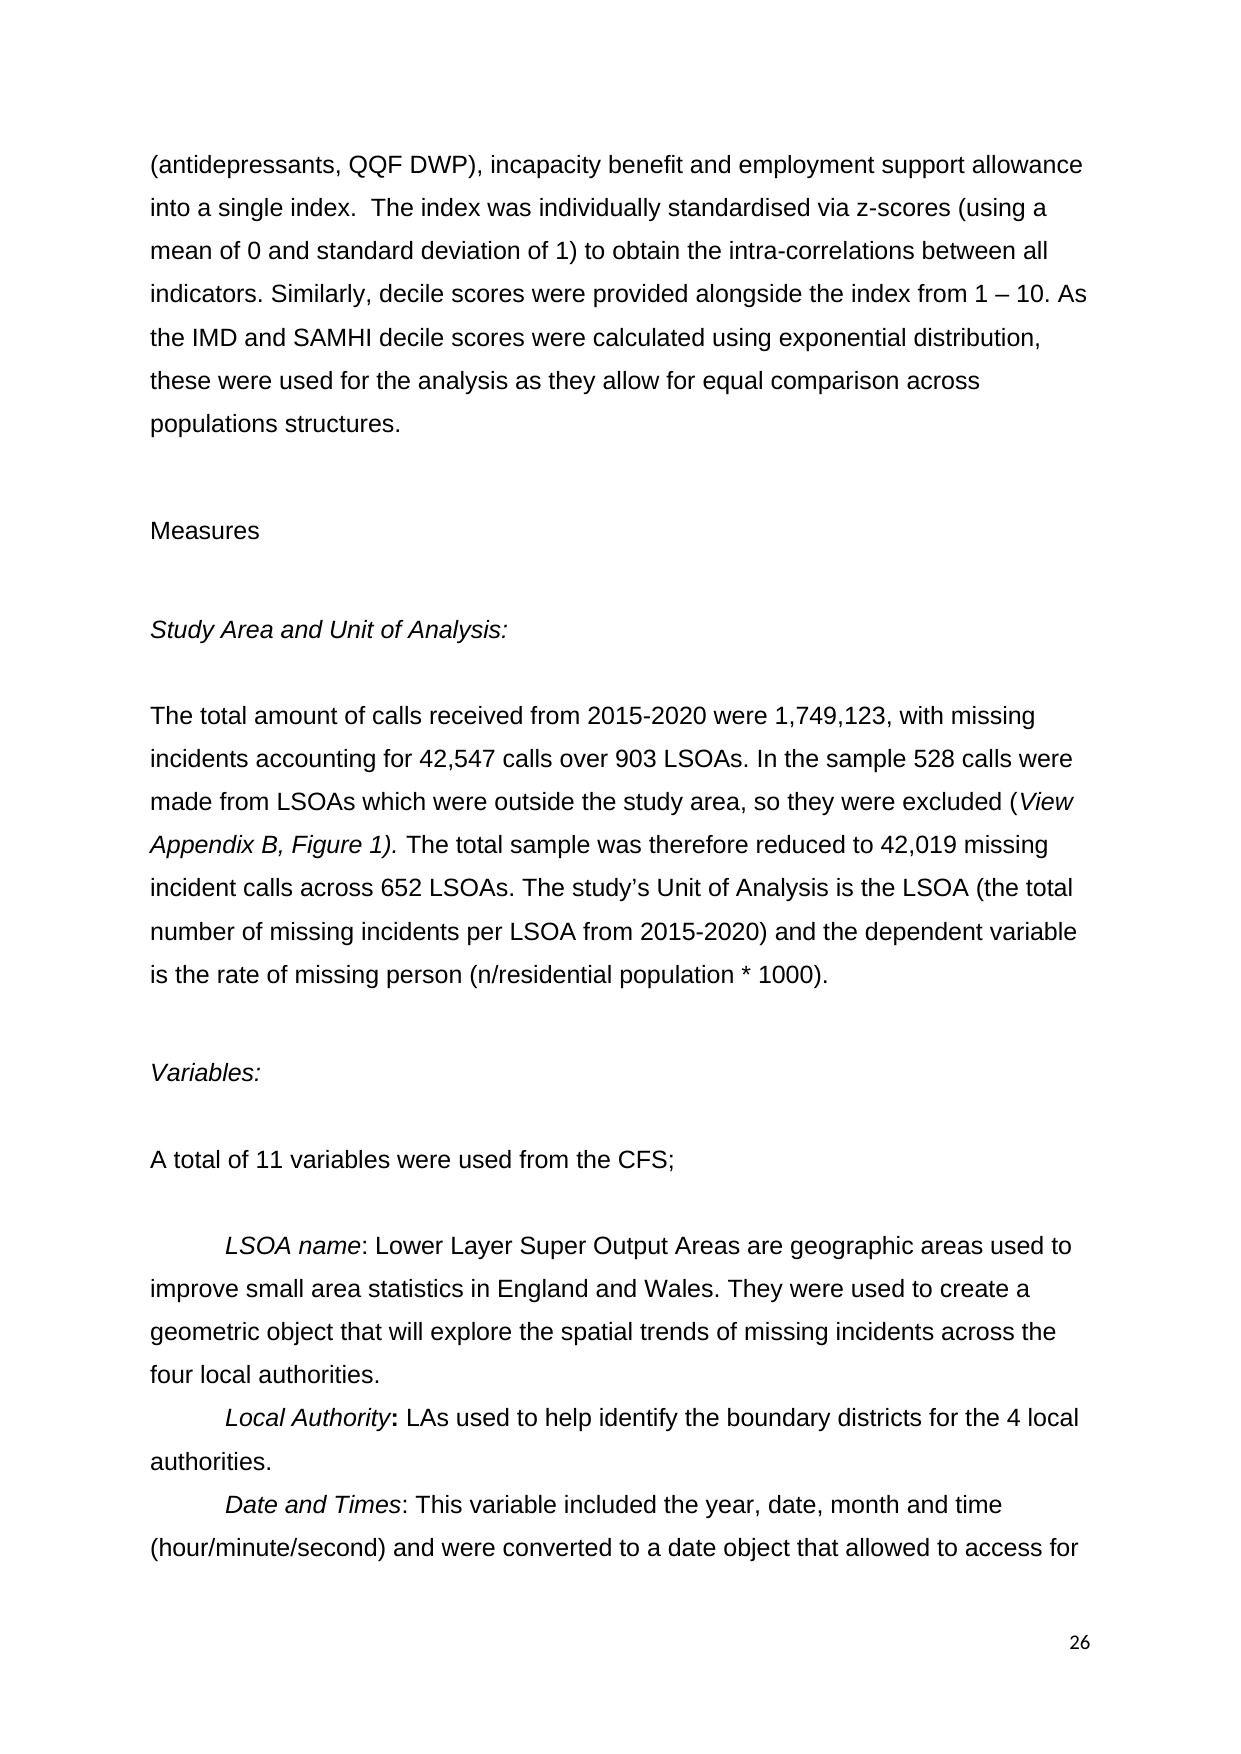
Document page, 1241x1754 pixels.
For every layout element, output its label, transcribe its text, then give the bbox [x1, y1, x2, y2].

text The total amount of calls received from 2015-2020 were 1,749,123, with missing incidents accounting for 42,547 calls over 903 LSOAs. In the sample 528 calls were made from LSOAs which were outside the study area, so they were excluded (View Appendix B, Figure 1). The total sample was therefore reduced to 42,019 missing incident calls across 652 LSOAs. The study’s Unit of Analysis is the LSOA (the total number of missing incidents per LSOA from 2015-2020) and the dependent variable is the rate of missing person (n/residential population * 1000). [150, 701, 1090, 988]
subtitle Study Area and Unit of Analysis: [150, 614, 1090, 643]
text LSOA name: Lower Layer Super Output Areas are geographic areas used to improve small area statistics in England and Wales. They were used to create a geometric object that will explore the spatial trends of missing incidents across the four local authorities. [150, 1231, 1090, 1389]
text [150, 150, 1090, 437]
text A total of 11 variables were used from the CFS; [150, 1144, 1090, 1173]
subtitle Variables: [150, 1058, 1090, 1087]
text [150, 1403, 1090, 1561]
subtitle Measures [150, 516, 1090, 544]
